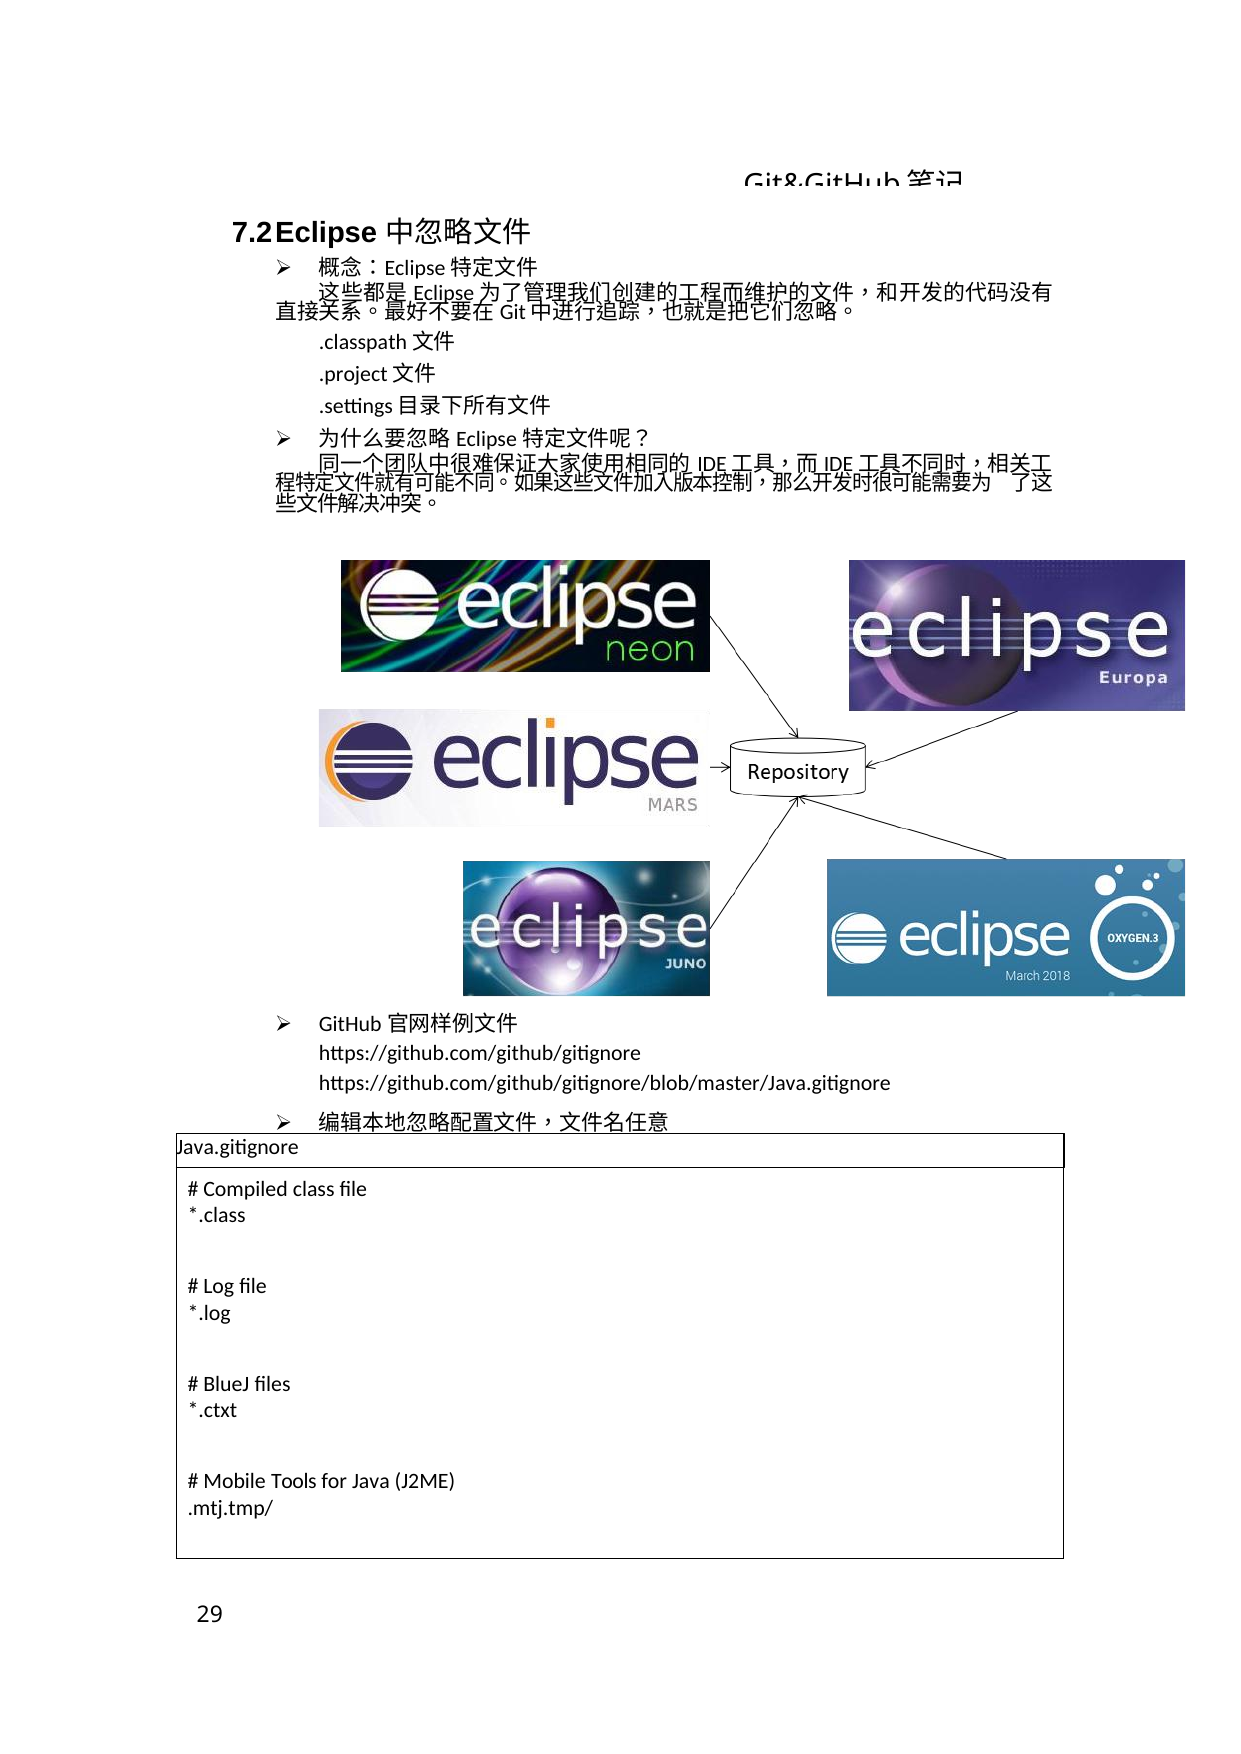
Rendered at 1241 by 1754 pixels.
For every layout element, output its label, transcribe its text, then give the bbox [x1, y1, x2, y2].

text https://github.com/github/gitignore/blob/master/Java.gitignore [319, 1071, 1238, 1095]
picture [318, 560, 1186, 997]
text .project 文件 [319, 355, 1238, 388]
list 编辑本地忽略配置文件，文件名任意 [275, 1095, 1238, 1139]
list Eclipse 中忽略文件 [232, 205, 1238, 251]
text .settings 目录下所有文件 [319, 388, 1238, 420]
text .classpath 文件 [319, 325, 1238, 355]
text 这些都是 Eclipse 为了管理我们创建的工程而维护的文件，和开发的代码没有直接关系。最好不要在 Git 中进行追踪，也就是把它们忽略。 [275, 284, 1053, 325]
list 概念：Eclipse 特定文件 [275, 251, 1238, 282]
text 同一个团队中很难保证大家使用相同的 IDE 工具，而 IDE 工具不同时，相关工程特定文件就有可能不同。如果这些文件加入版本控制，那么开发时很可能需要为 了这些文件解决冲突。 [275, 456, 1053, 517]
text https://github.com/github/gitignore [319, 1040, 1238, 1065]
list 为什么要忽略 Eclipse 特定文件呢？ [275, 420, 1238, 453]
